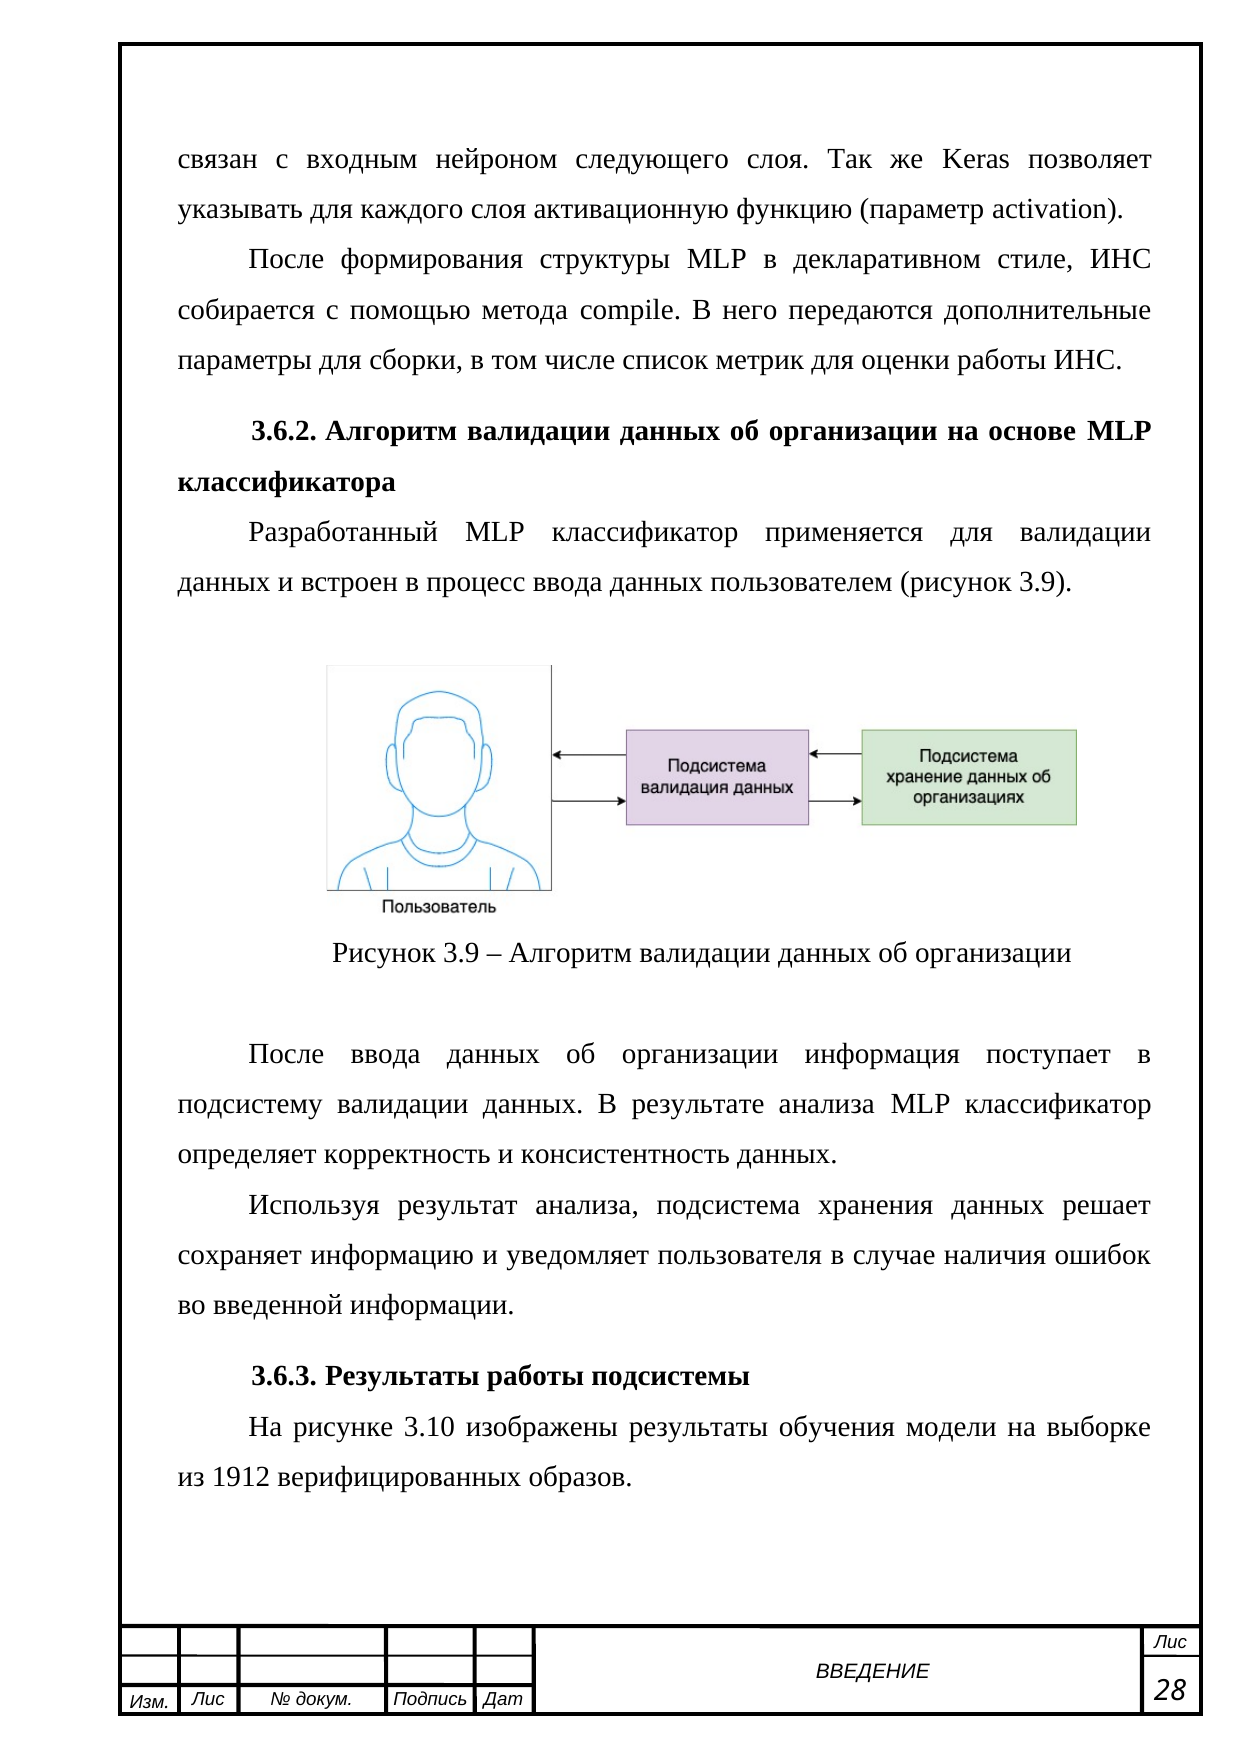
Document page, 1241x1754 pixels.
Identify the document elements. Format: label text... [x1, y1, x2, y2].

subtitle Алгоритм валидации данных об организации на основе MLP классификатора [177, 413, 1152, 497]
text После ввода данных об организации информация поступает в подсистему валидации данных. В результате анализа MLP классификатор определяет корректность и консистентность данных. [177, 1036, 1152, 1170]
subtitle Результаты работы подсистемы [177, 1358, 1152, 1392]
text После формирования структуры MLP в декларативном стиле, ИНС собирается с помощью метода compile. В него передаются дополнительные параметры для сборки, в том числе список метрик для оценки работы ИНС. [177, 242, 1152, 376]
text Используя результат анализа, подсистема хранения данных решает сохраняет информацию и уведомляет пользователя в случае наличия ошибок во введенной информации. [177, 1187, 1152, 1321]
text На рисунке 3.10 изображены результаты обучения модели на выборке из 1912 верифицированных образов. [177, 1409, 1152, 1493]
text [177, 141, 1152, 225]
picture [326, 665, 1077, 919]
text Разработанный MLP классификатор применяется для валидации данных и встроен в процесс ввода данных пользователем (рисунок 3.9). [177, 514, 1152, 598]
text Рисунок 3.9 – Алгоритм валидации данных об организации [252, 935, 1152, 969]
